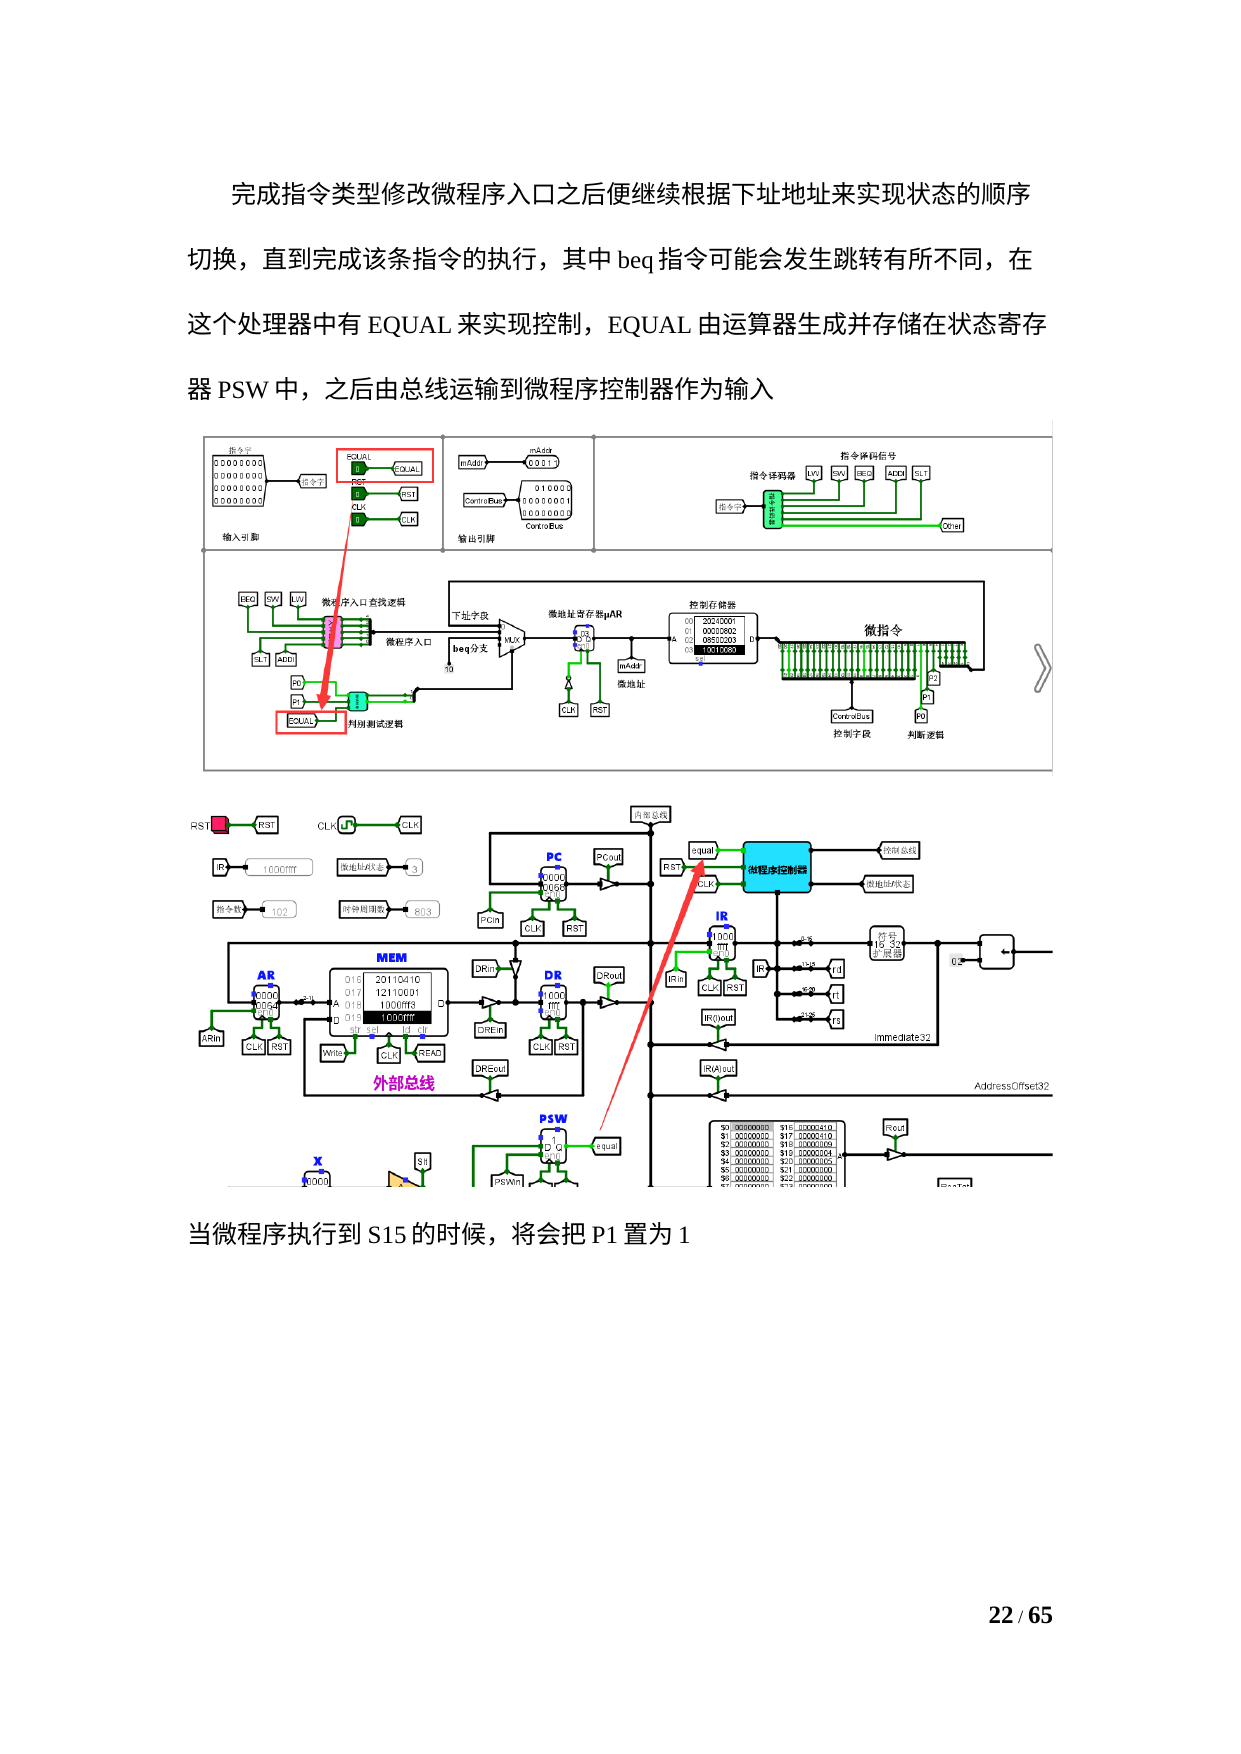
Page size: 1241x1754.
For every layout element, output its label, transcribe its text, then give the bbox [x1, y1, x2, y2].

text 完成指令类型修改微程序入口之后便继续根据下址地址来实现状态的顺序切换，直到完成该条指令的执行，其中beq指令可能会发生跳转有所不同，在这个处理器中有EQUAL来实现控制，EQUAL由运算器生成并存储在状态寄存器PSW中，之后由总线运输到微程序控制器作为输入 [187, 160, 1053, 420]
text 当微程序执行到S15的时候，将会把P1置为1 [187, 1200, 1053, 1265]
picture [187, 777, 1053, 1187]
picture [187, 420, 1053, 776]
